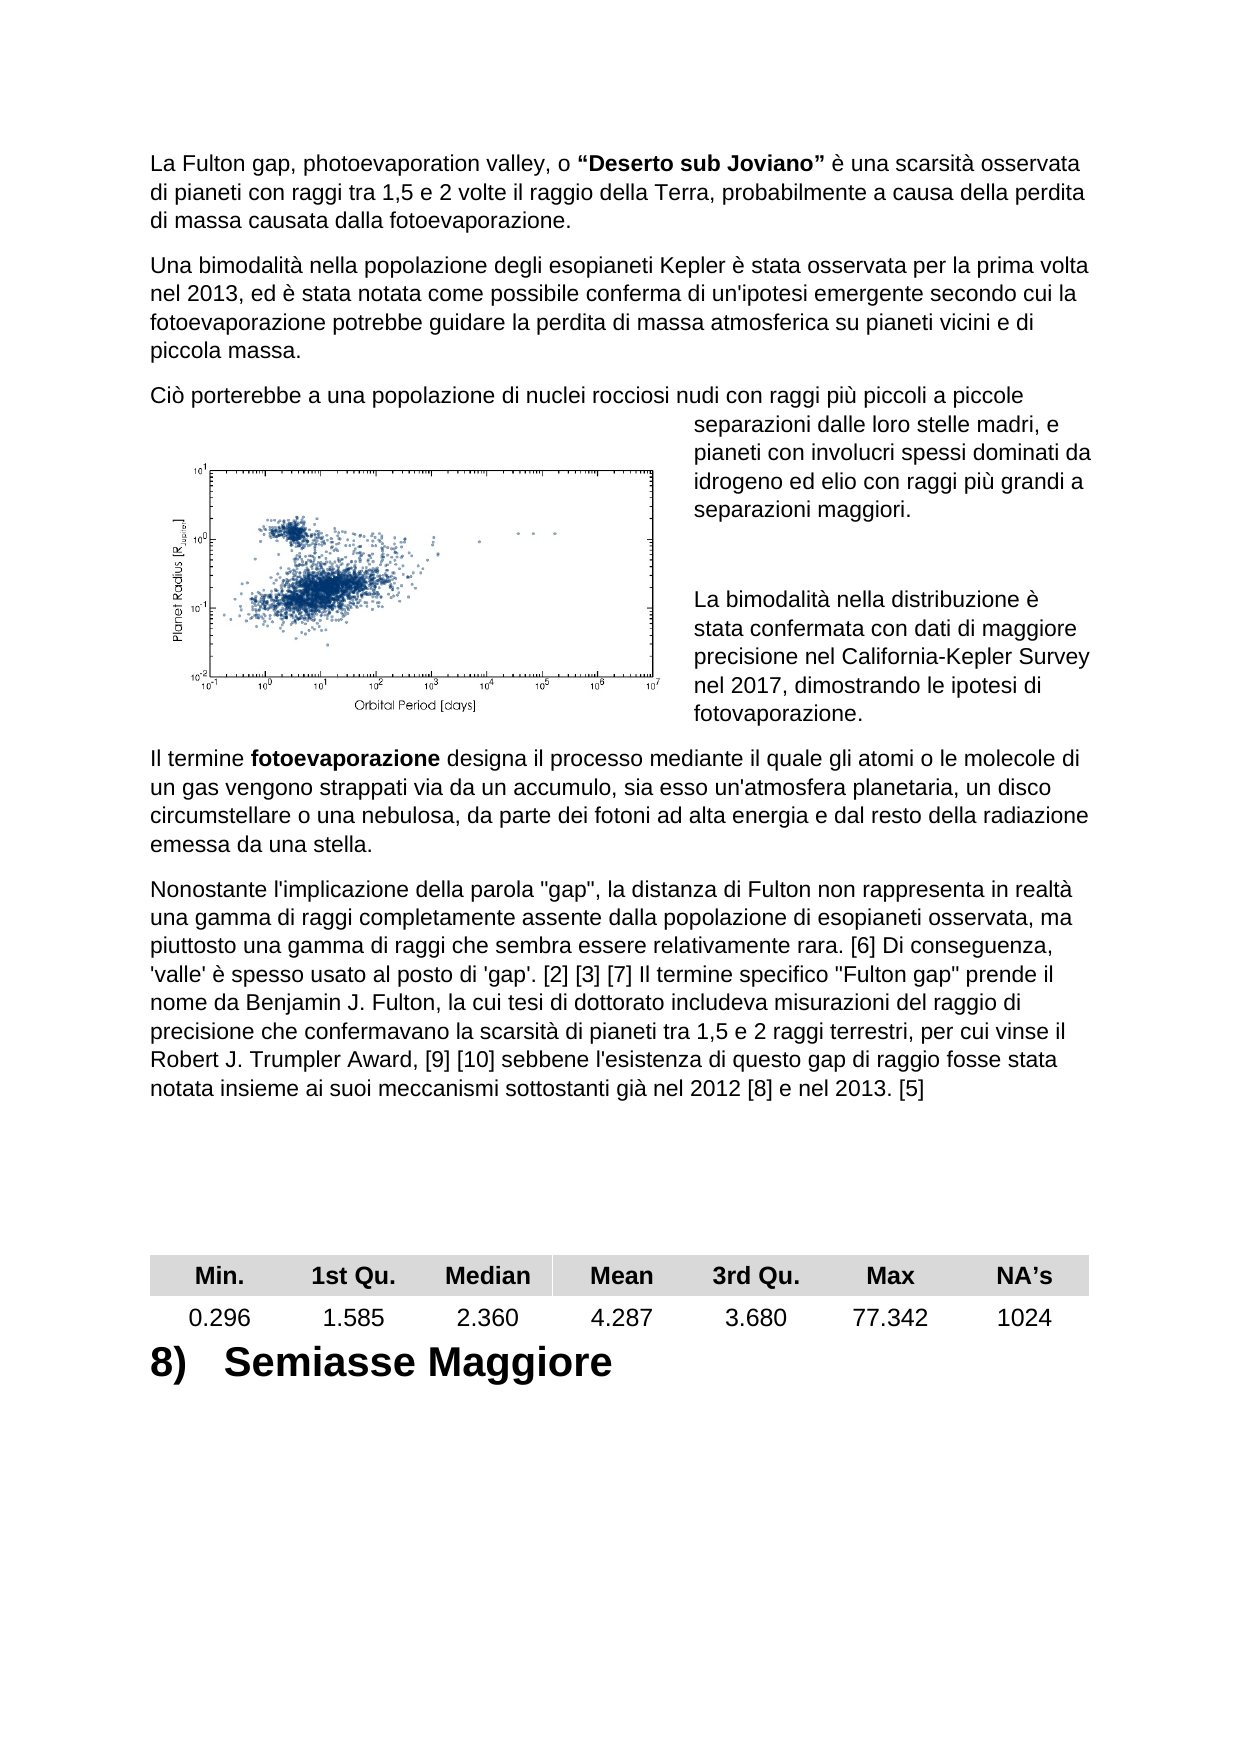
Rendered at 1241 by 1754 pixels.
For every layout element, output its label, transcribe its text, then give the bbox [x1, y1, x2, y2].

text Il termine fotoevaporazione designa il processo mediante il quale gli atomi o le molecole di un gas vengono strappati via da un accumulo, sia esso un'atmosfera planetaria, un disco circumstellare o una nebulosa, da parte dei fotoni ad alta energia e dal resto della radiazione emessa da una stella. [150, 745, 1095, 857]
table_header 1st Qu. [284, 1255, 418, 1296]
table_header Mean [553, 1255, 687, 1296]
table_header 3rd Qu. [687, 1255, 821, 1296]
table_cell 1.585 [284, 1296, 418, 1338]
table_cell 4.287 [553, 1296, 687, 1338]
list Semiasse Maggiore [150, 1338, 1095, 1386]
table_header Min. [150, 1255, 284, 1296]
text Ciò porterebbe a una popolazione di nuclei rocciosi nudi con raggi più piccoli a piccole separazioni dalle loro stelle madri, e pianeti con involucri spessi dominati da idrogeno ed elio con raggi più grandi a separazioni maggiori. [150, 382, 1095, 522]
text La Fulton gap, photoevaporation valley, o “Deserto sub Joviano” è una scarsità osservata di pianeti con raggi tra 1,5 e 2 volte il raggio della Terra, probabilmente a causa della perdita di massa causata dalla fotoevaporazione. [150, 150, 1095, 233]
table_cell 1024 [955, 1296, 1089, 1338]
table_cell 2.360 [418, 1296, 552, 1338]
text La bimodalità nella distribuzione è stata confermata con dati di maggiore precisione nel California-Kepler Survey nel 2017, dimostrando le ipotesi di fotovaporazione. [150, 586, 1095, 726]
text Una bimodalità nella popolazione degli esopianeti Kepler è stata osservata per la prima volta nel 2013, ed è stata notata come possibile conferma di un'ipotesi emergente secondo cui la fotoevaporazione potrebbe guidare la perdita di massa atmosferica su pianeti vicini e di piccola massa. [150, 252, 1095, 364]
table_cell 0.296 [150, 1296, 284, 1338]
table_header Median [418, 1255, 552, 1296]
table_cell 77.342 [821, 1296, 955, 1338]
table_header Max [821, 1255, 955, 1296]
table_header NA’s [955, 1255, 1089, 1296]
text Nonostante l'implicazione della parola "gap", la distanza di Fulton non rappresenta in realtà una gamma di raggi completamente assente dalla popolazione di esopianeti osservata, ma piuttosto una gamma di raggi che sembra essere relativamente rara. [6] Di conseguenza, 'valle' è spesso usato al posto di 'gap'. [2] [3] [7] Il termine specifico "Fulton gap" prende il nome da Benjamin J. Fulton, la cui tesi di dottorato includeva misurazioni del raggio di precisione che confermavano la scarsità di pianeti tra 1,5 e 2 raggi terrestri, per cui vinse il Robert J. Trumpler Award, [9] [10] sebbene l'esistenza di questo gap di raggio fosse stata notata insieme ai suoi meccanismi sottostanti già nel 2012 [8] e nel 2013. [5] [150, 876, 1095, 1101]
table_cell 3.680 [687, 1296, 821, 1338]
picture [150, 431, 675, 725]
